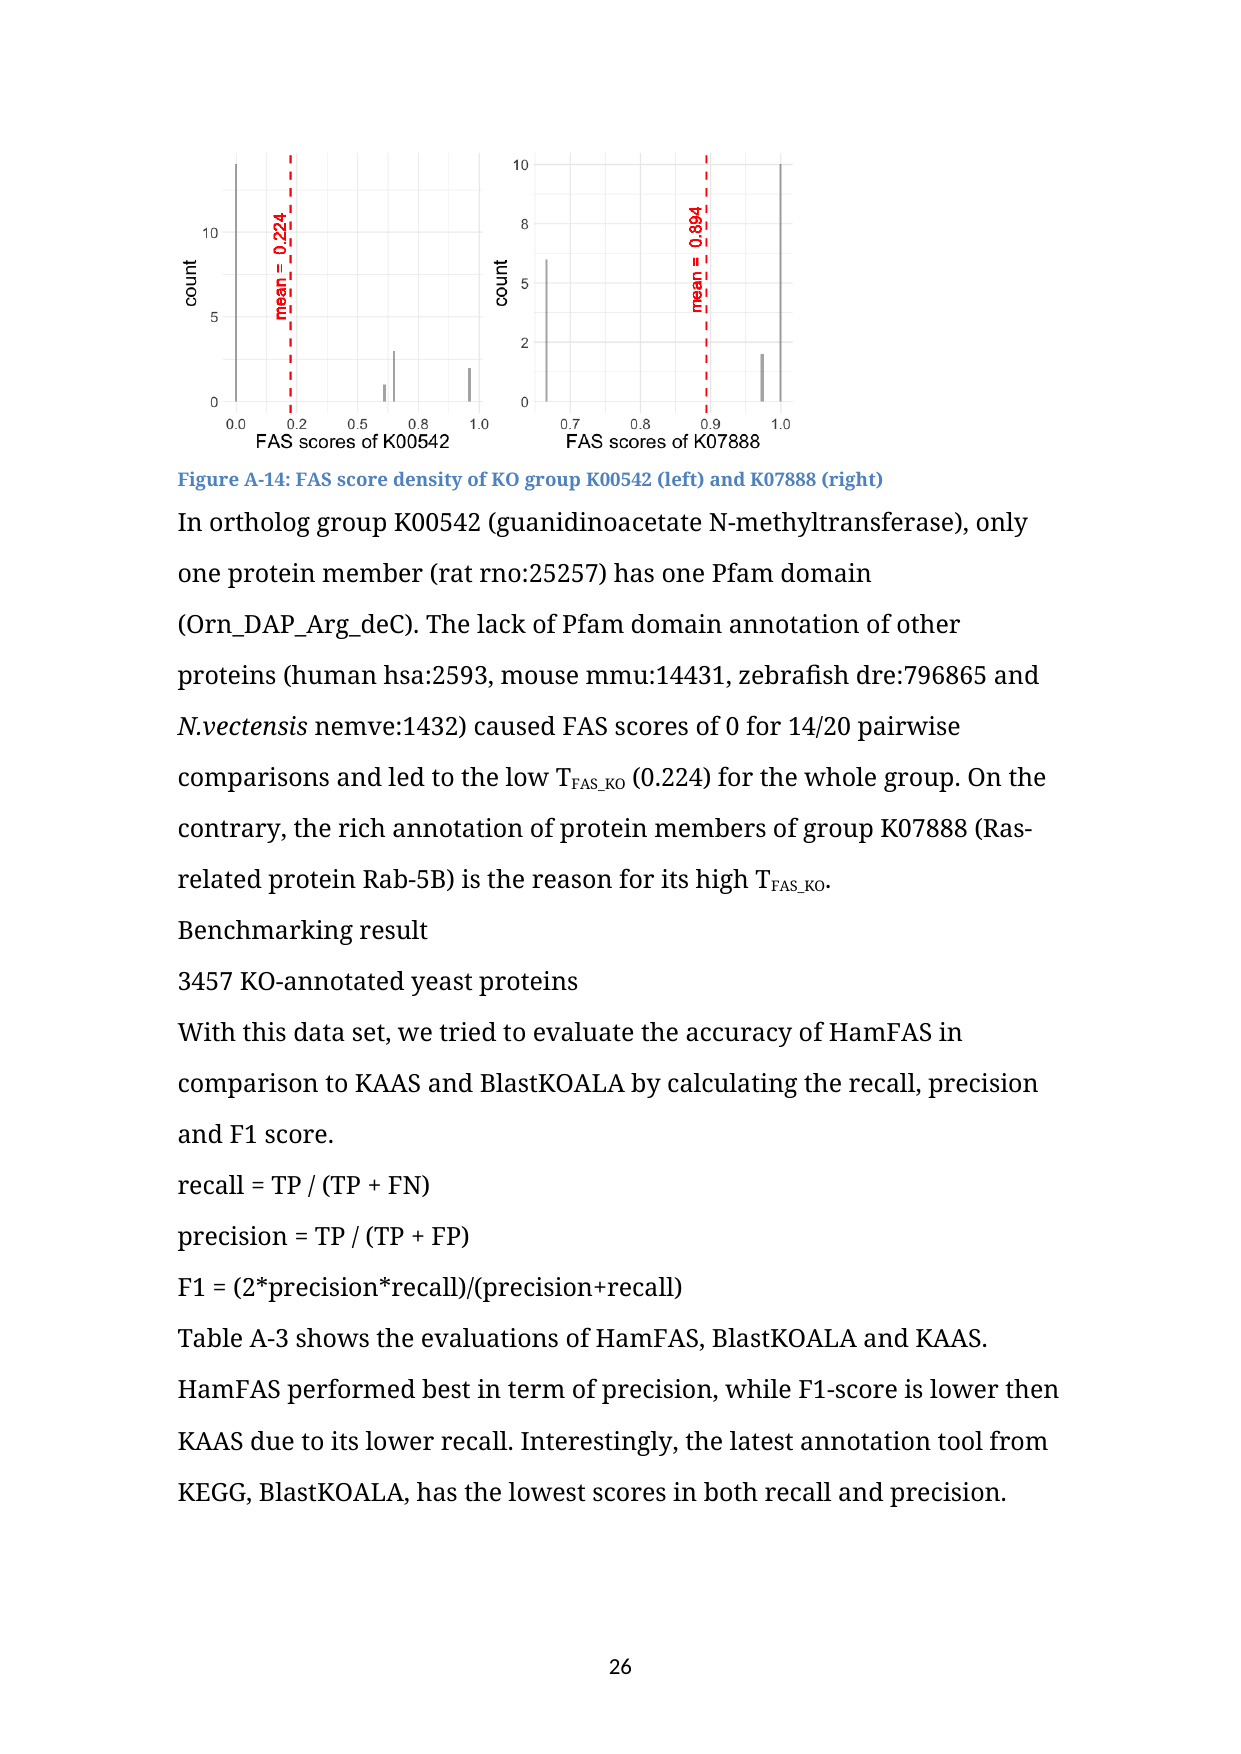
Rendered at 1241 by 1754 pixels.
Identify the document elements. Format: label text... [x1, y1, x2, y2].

picture [177, 147, 798, 453]
text 3457 KO-annotated yeast proteins [177, 964, 1063, 998]
text With this data set, we tried to evaluate the accuracy of HamFAS in comparison to KAAS and BlastKOALA by calculating the recall, precision and F1 score. [177, 1015, 1063, 1151]
text Benchmarking result [177, 913, 1063, 947]
text In ortholog group K00542 (guanidinoacetate N-methyltransferase), only one protein member (rat rno:25257) has one Pfam domain (Orn_DAP_Arg_deC). The lack of Pfam domain annotation of other proteins (human hsa:2593, mouse mmu:14431, zebrafish dre:796865 and N.vectensis nemve:1432) caused FAS scores of 0 for 14/20 pairwise comparisons and led to the low TFAS_KO (0.224) for the whole group. On the contrary, the rich annotation of protein members of group K07888 (Ras-related protein Rab-5B) is the reason for its high TFAS_KO. [177, 504, 1063, 896]
text F1 = (2*precision*recall)/(precision+recall) [177, 1270, 1063, 1304]
text Figure A-14: FAS score density of KO group K00542 (left) and K07888 (right) [177, 466, 1063, 492]
text recall = TP / (TP + FN) [177, 1168, 1063, 1202]
text Table A-3 shows the evaluations of HamFAS, BlastKOALA and KAAS. HamFAS performed best in term of precision, while F1-score is lower then KAAS due to its lower recall. Interestingly, the latest annotation tool from KEGG, BlastKOALA, has the lowest scores in both recall and precision. [177, 1321, 1063, 1508]
text precision = TP / (TP + FP) [177, 1219, 1063, 1253]
